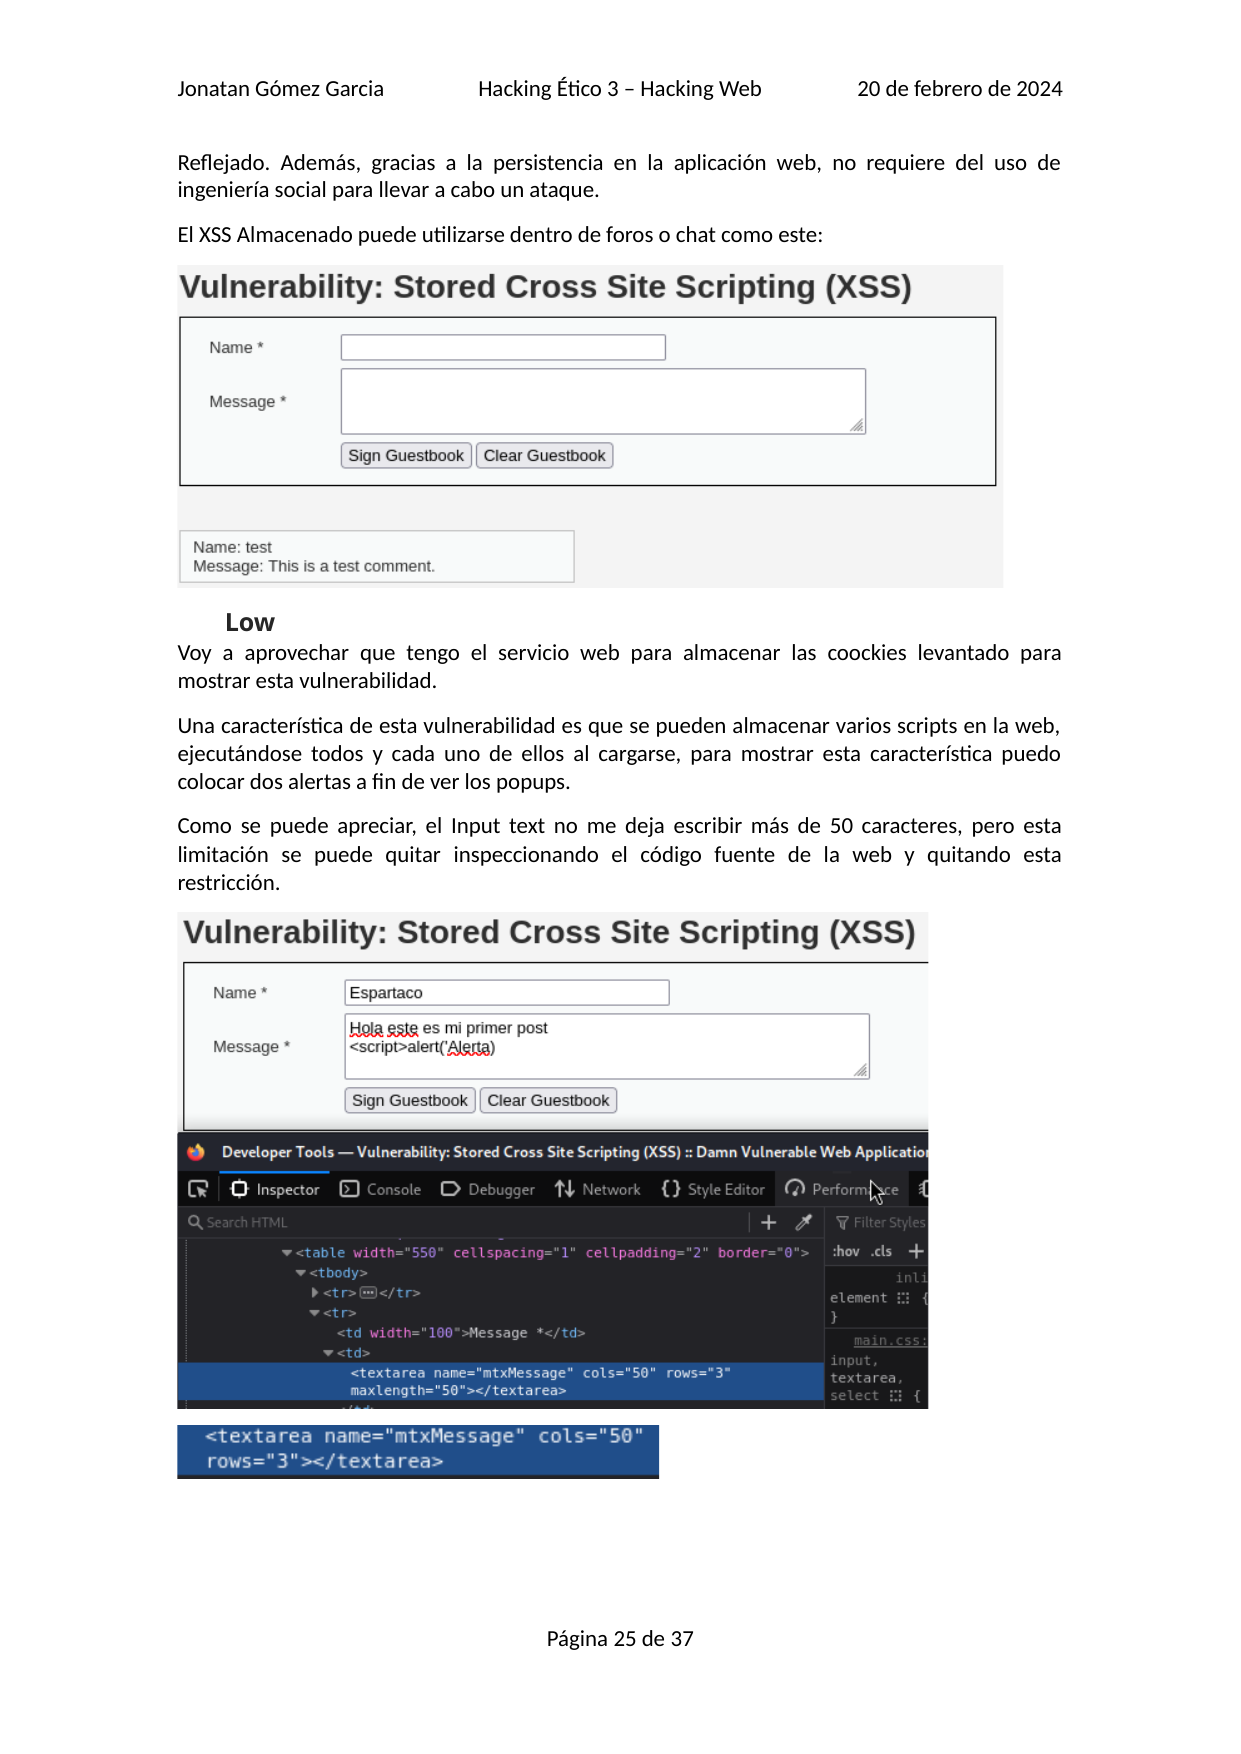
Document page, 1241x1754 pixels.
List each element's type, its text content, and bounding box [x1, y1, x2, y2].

text Voy a aprovechar que tengo el servicio web para almacenar las coockies levantado para mostrar esta vulnerabilidad. [177, 638, 1063, 694]
picture [177, 912, 929, 1409]
picture [177, 1425, 660, 1479]
text Como se puede apreciar, el Input text no me deja escribir más de 50 caracteres, pero esta limitación se puede quitar inspeccionando el código fuente de la web y quitando esta restricción. [177, 812, 1063, 896]
text El XSS Almacenado puede utilizarse dentro de foros o chat como este: [177, 220, 1063, 248]
subtitle Low [224, 604, 1063, 638]
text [177, 148, 1063, 204]
picture [177, 265, 1004, 588]
text Una característica de esta vulnerabilidad es que se pueden almacenar varios scripts en la web, ejecutándose todos y cada uno de ellos al cargarse, para mostrar esta característica puedo colocar dos alertas a fin de ver los popups. [177, 711, 1063, 795]
